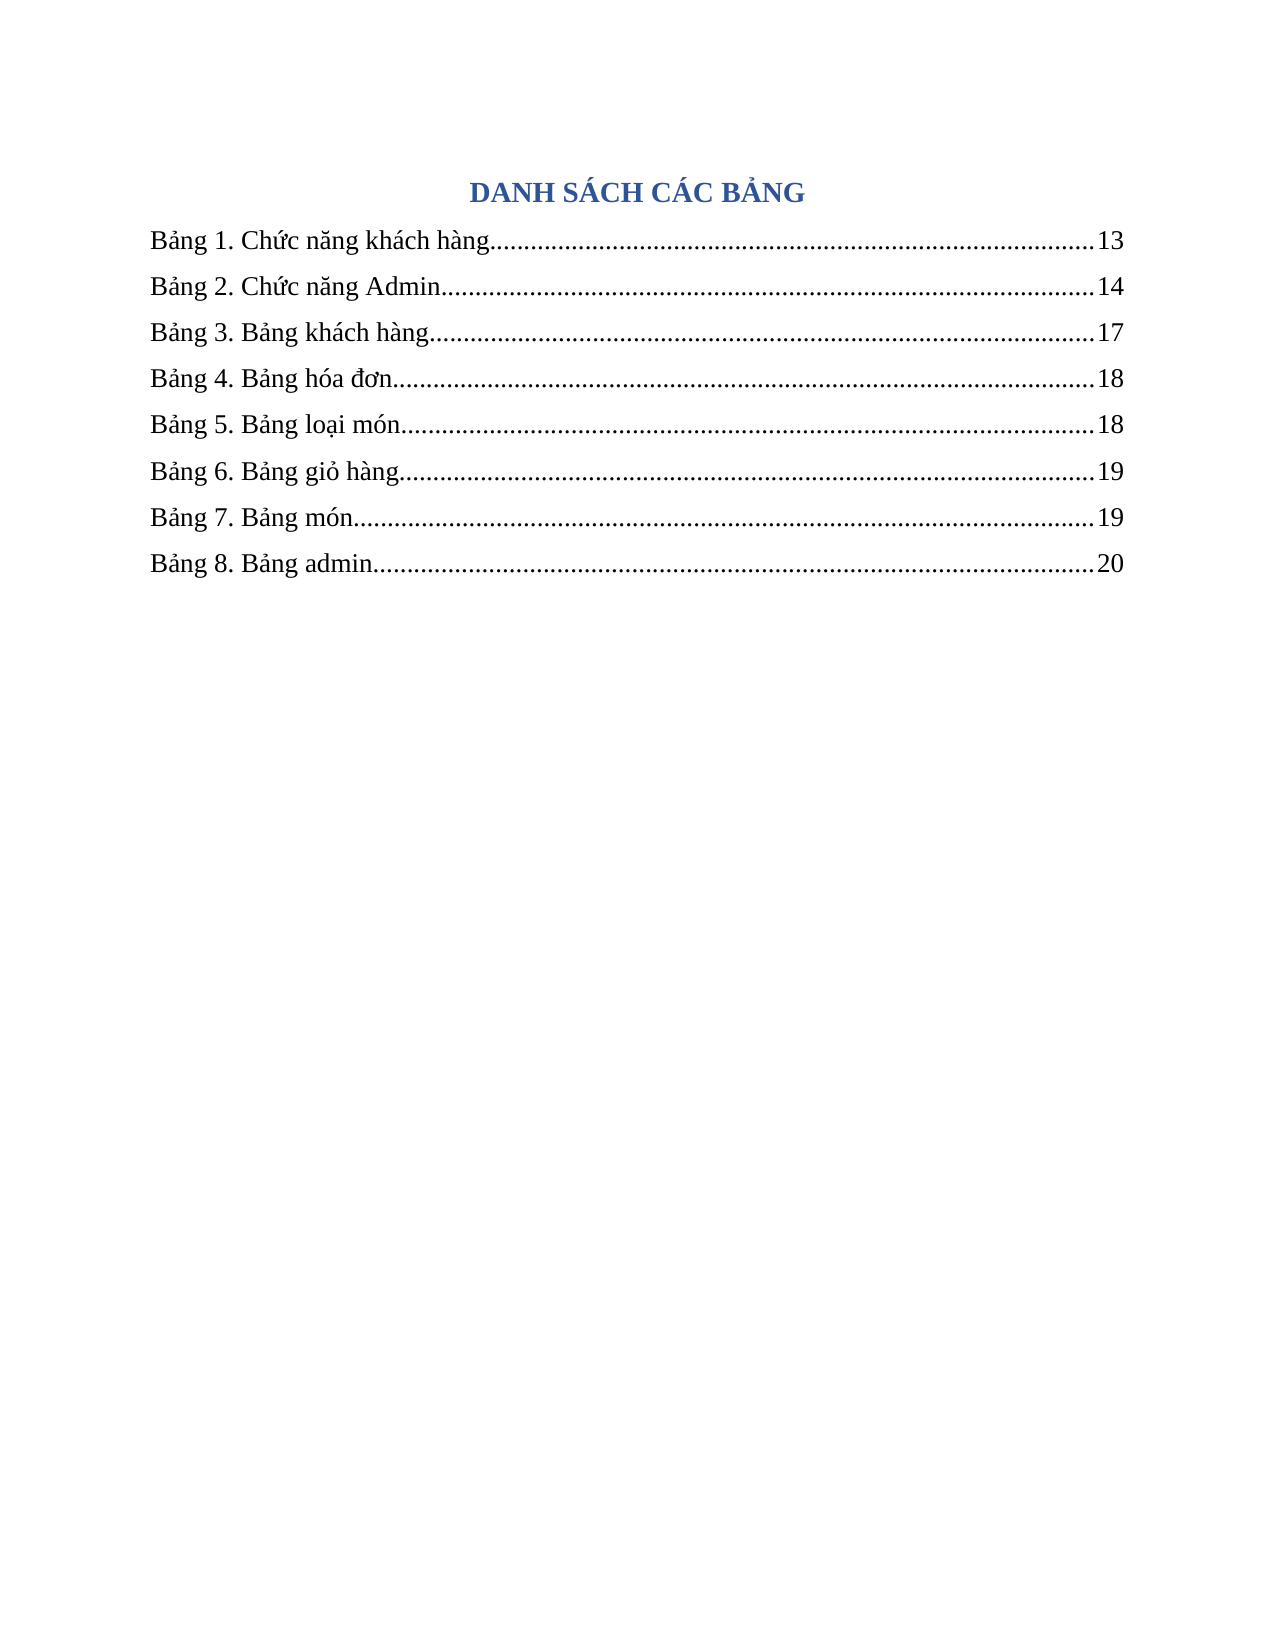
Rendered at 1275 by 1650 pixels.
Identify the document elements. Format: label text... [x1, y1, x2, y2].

text Bảng 1. Chức năng khách hàng 13 [150, 224, 1125, 255]
text Bảng 4. Bảng hóa đơn 18 [150, 362, 1125, 393]
text Bảng 2. Chức năng Admin 14 [150, 270, 1125, 301]
subtitle DANH SÁCH CÁC BẢNG [150, 175, 1125, 208]
text Bảng 7. Bảng món 19 [150, 501, 1125, 532]
text Bảng 8. Bảng admin 20 [150, 547, 1125, 578]
text Bảng 5. Bảng loại món 18 [150, 408, 1125, 440]
text Bảng 3. Bảng khách hàng 17 [150, 316, 1125, 347]
text Bảng 6. Bảng giỏ hàng 19 [150, 455, 1125, 486]
